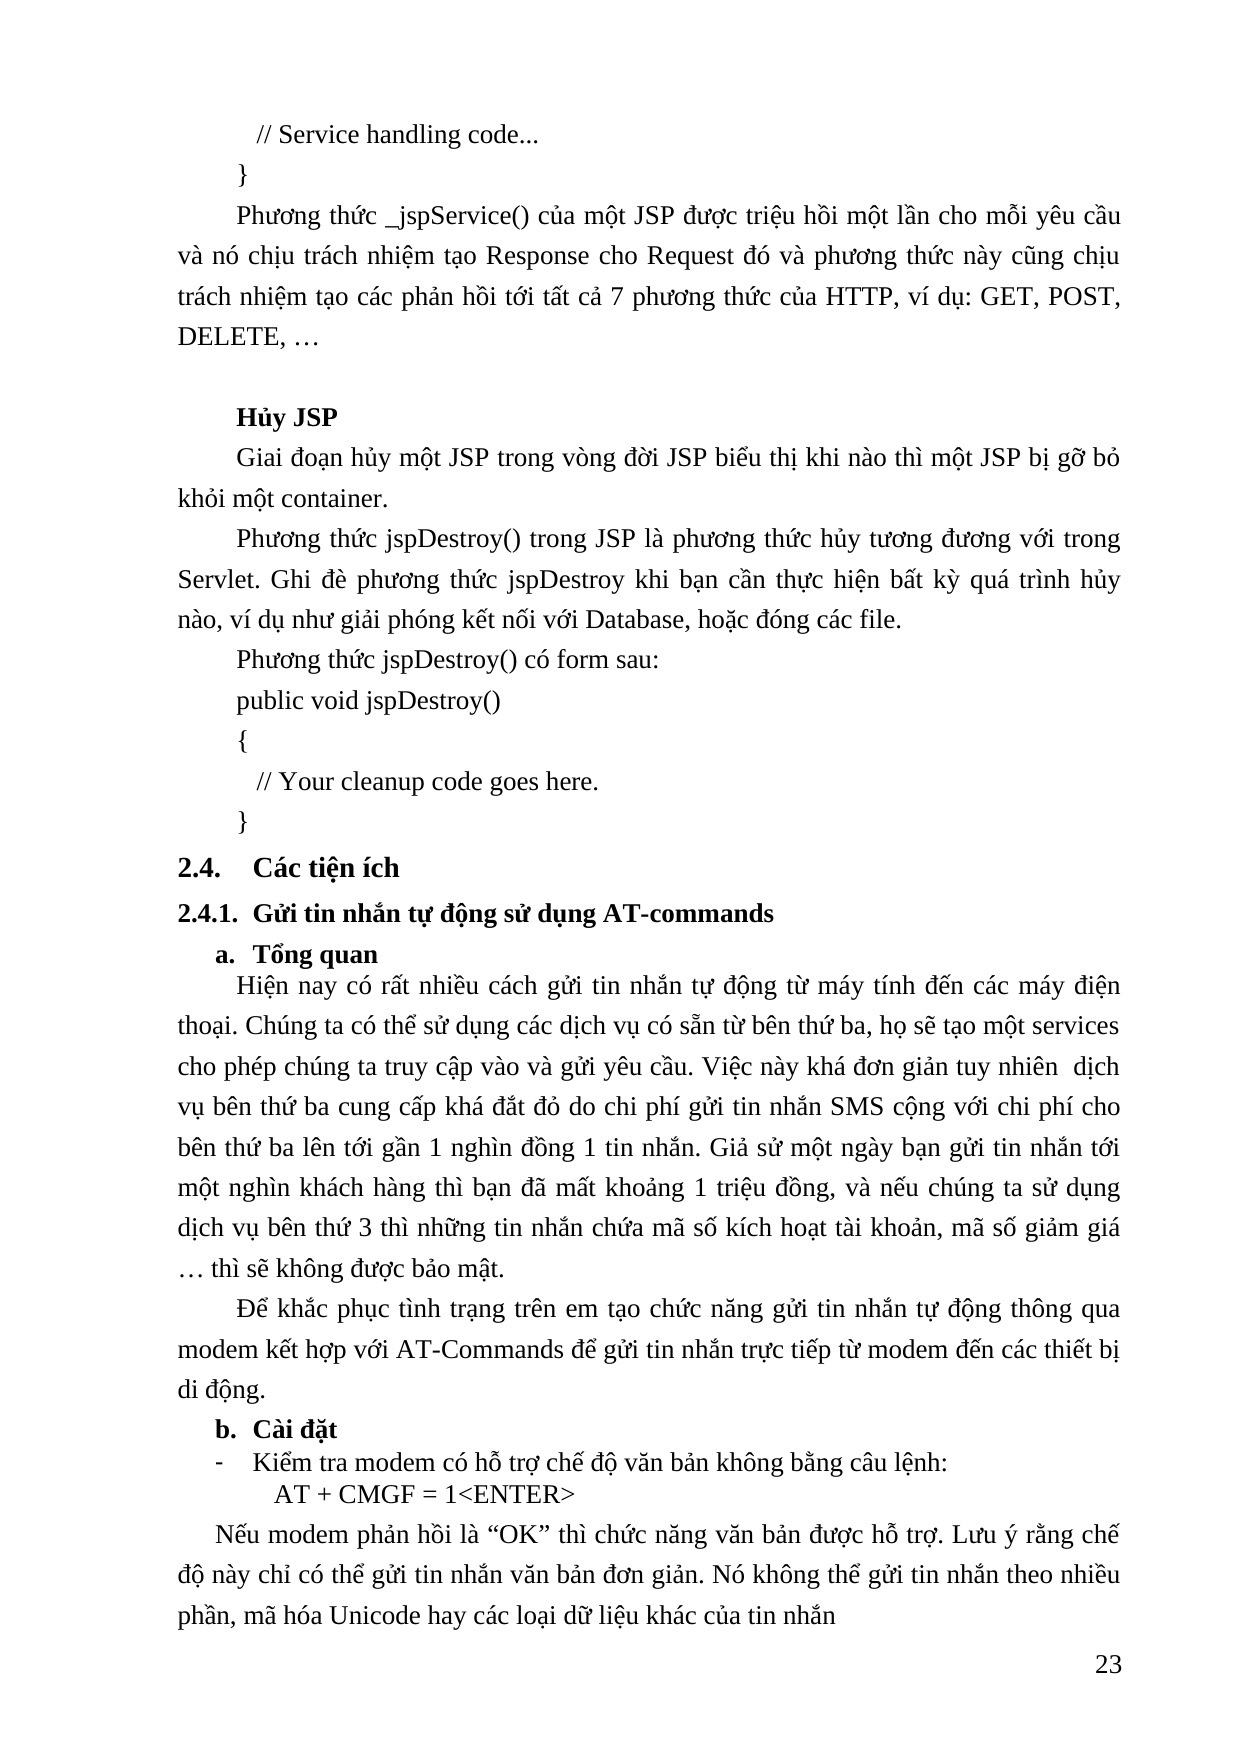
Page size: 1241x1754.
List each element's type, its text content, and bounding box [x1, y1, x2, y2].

text public void jspDestroy() [177, 684, 1122, 715]
text Để khắc phục tình trạng trên em tạo chức năng gửi tin nhắn tự động thông qua modem kết hợp với AT-Commands để gửi tin nhắn trực tiếp từ modem đến các thiết bị di động. [177, 1292, 1122, 1404]
text } [177, 805, 1122, 836]
text } [177, 158, 1122, 190]
text Nếu modem phản hồi là “OK” thì chức năng văn bản được hỗ trợ. Lưu ý rằng chế độ này chỉ có thể gửi tin nhắn văn bản đơn giản. Nó không thể gửi tin nhắn theo nhiều phần, mã hóa Unicode hay các loại dữ liệu khác của tin nhắn [177, 1518, 1122, 1630]
text Phương thức _jspService() của một JSP được triệu hồi một lần cho mỗi yêu cầu và nó chịu trách nhiệm tạo Response cho Request đó và phương thức này cũng chịu trách nhiệm tạo các phản hồi tới tất cả 7 phương thức của HTTP, ví dụ: GET, POST, DELETE, … [177, 199, 1122, 351]
text Hủy JSP [177, 401, 1122, 432]
list Cài đặt [215, 1414, 1122, 1445]
list Kiểm tra modem có hỗ trợ chế độ văn bản không bằng câu lệnh: [215, 1445, 1122, 1478]
list Tổng quan [215, 938, 1122, 969]
text AT + CMGF = 1<ENTER> [215, 1478, 1122, 1509]
subtitle Các tiện ích [177, 850, 1122, 883]
text { [177, 724, 1122, 756]
text Hiện nay có rất nhiều cách gửi tin nhắn tự động từ máy tính đến các máy điện thoại. Chúng ta có thể sử dụng các dịch vụ có sẵn từ bên thứ ba, họ sẽ tạo một services cho phép chúng ta truy cập vào và gửi yêu cầu. Việc này khá đơn giản tuy nhiên dịch vụ bên thứ ba cung cấp khá đắt đỏ do chi phí gửi tin nhắn SMS cộng với chi phí cho bên thứ ba lên tới gần 1 nghìn đồng 1 tin nhắn. Giả sử một ngày bạn gửi tin nhắn tới một nghìn khách hàng thì bạn đã mất khoảng 1 triệu đồng, và nếu chúng ta sử dụng dịch vụ bên thứ 3 thì những tin nhắn chứa mã số kích hoạt tài khoản, mã số giảm giá … thì sẽ không được bảo mật. [177, 969, 1122, 1283]
text Phương thức jspDestroy() có form sau: [177, 643, 1122, 675]
text Giai đoạn hủy một JSP trong vòng đời JSP biểu thị khi nào thì một JSP bị gỡ bỏ khỏi một container. [177, 441, 1122, 513]
text // Service handling code... [177, 118, 1122, 149]
subtitle Gửi tin nhắn tự động sử dụng AT-commands [177, 897, 1122, 929]
text Phương thức jspDestroy() trong JSP là phương thức hủy tương đương với trong Servlet. Ghi đè phương thức jspDestroy khi bạn cần thực hiện bất kỳ quá trình hủy nào, ví dụ như giải phóng kết nối với Database, hoặc đóng các file. [177, 522, 1122, 634]
text // Your cleanup code goes here. [177, 765, 1122, 796]
